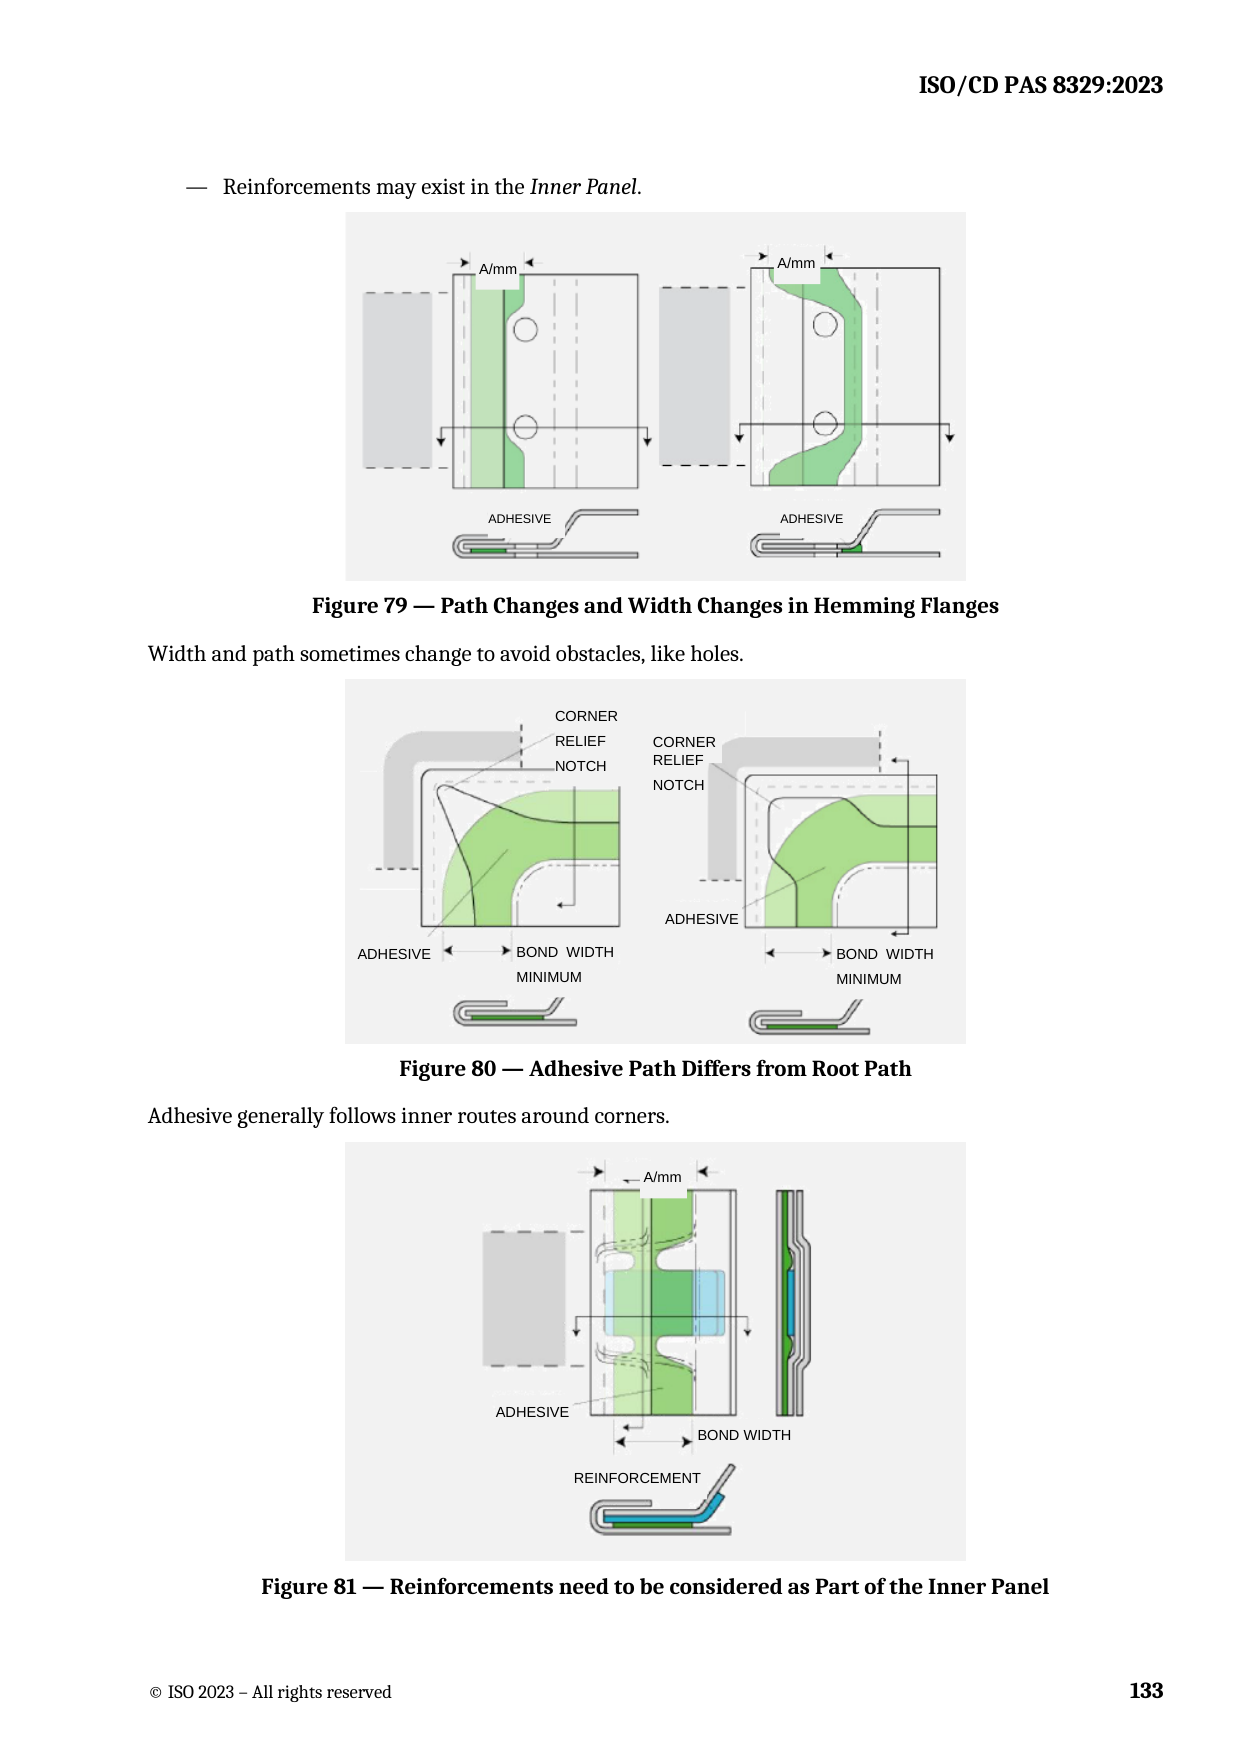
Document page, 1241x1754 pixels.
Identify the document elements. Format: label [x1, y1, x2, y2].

picture [345, 212, 966, 581]
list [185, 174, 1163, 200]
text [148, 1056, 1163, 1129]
picture [345, 1142, 966, 1561]
picture [345, 679, 966, 1044]
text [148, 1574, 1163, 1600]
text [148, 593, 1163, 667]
